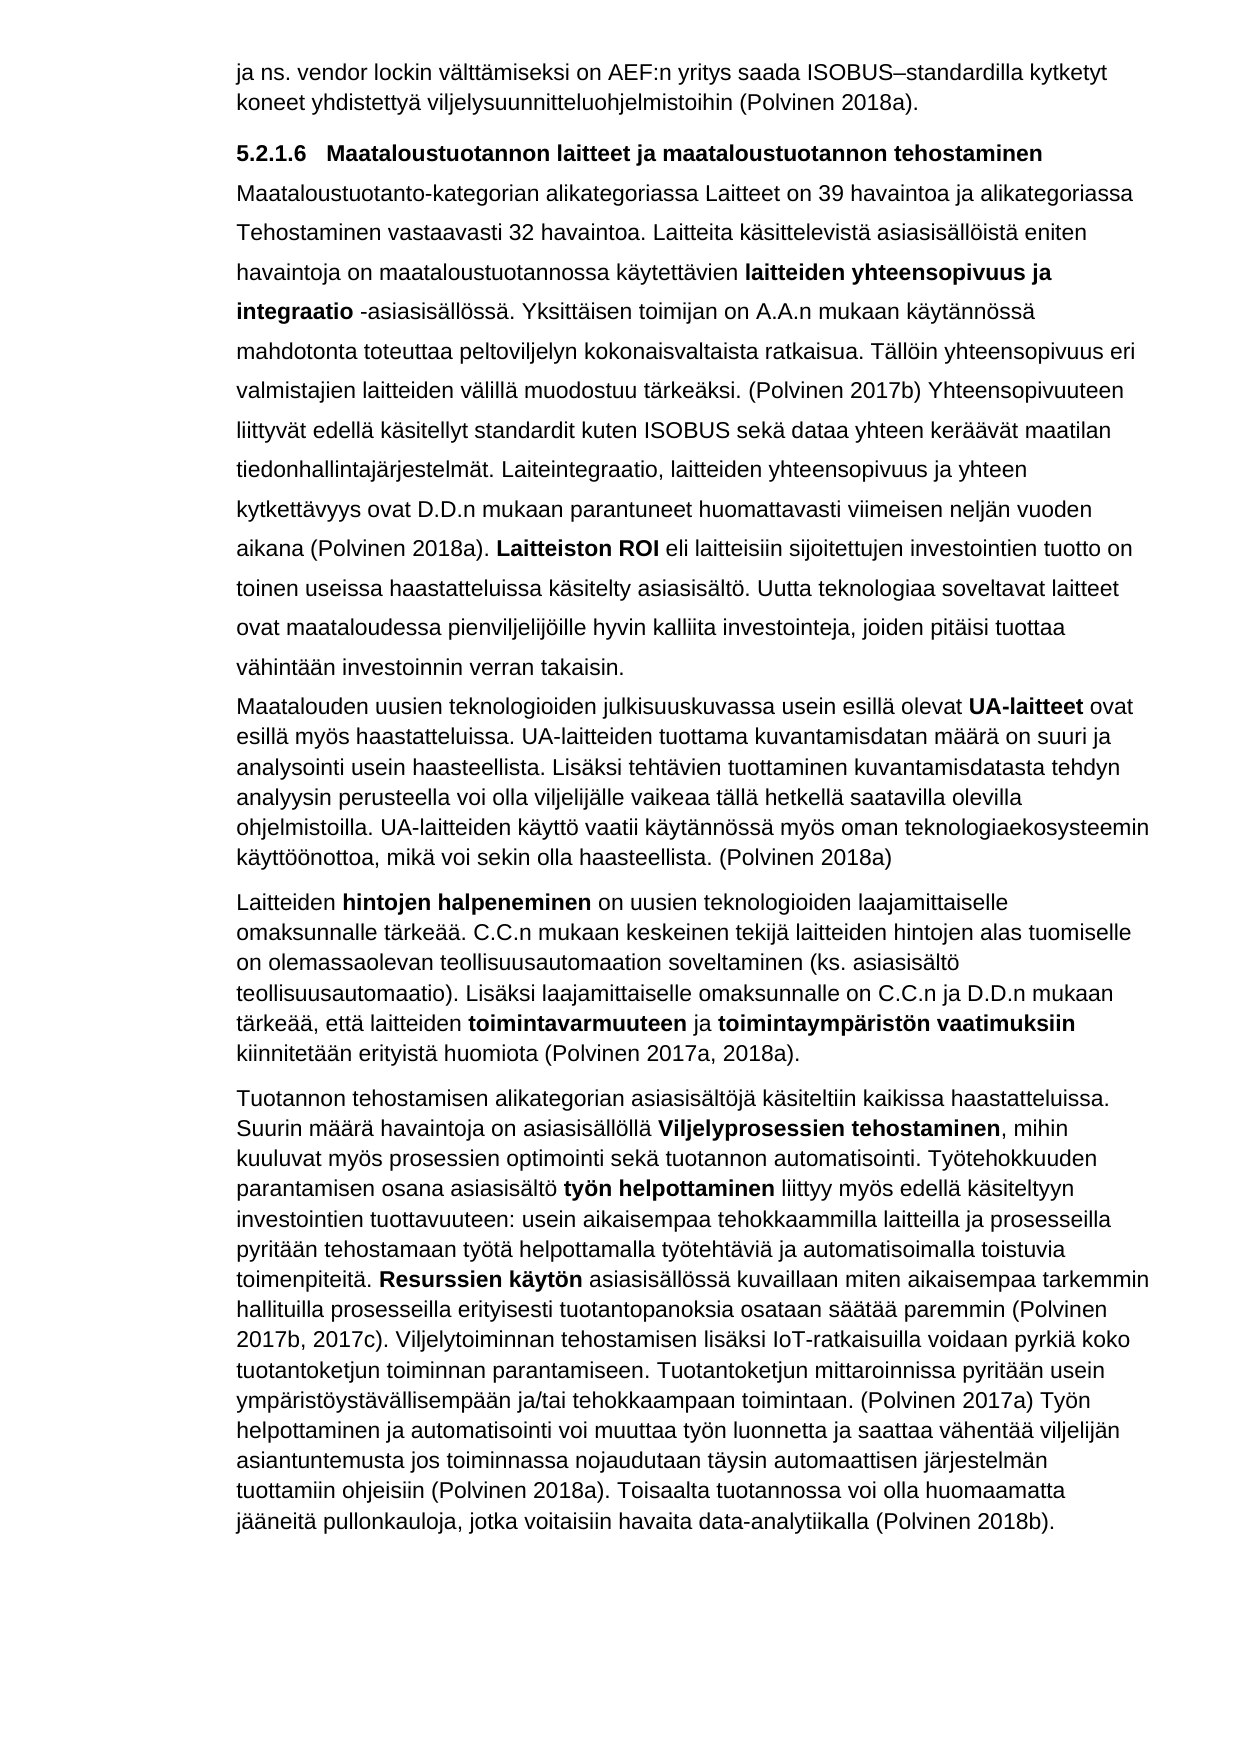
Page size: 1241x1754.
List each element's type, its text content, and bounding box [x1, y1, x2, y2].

text Tuotannon tehostamisen alikategorian asiasisältöjä käsiteltiin kaikissa haastatteluissa. Suurin määrä havaintoja on asiasisällöllä Viljelyprosessien tehostaminen, mihin kuuluvat myös prosessien optimointi sekä tuotannon automatisointi. Työtehokkuuden parantamisen osana asiasisältö työn helpottaminen liittyy myös edellä käsiteltyyn investointien tuottavuuteen: usein aikaisempaa tehokkaammilla laitteilla ja prosesseilla pyritään tehostamaan työtä helpottamalla työtehtäviä ja automatisoimalla toistuvia toimenpiteitä. Resurssien käytön asiasisällössä kuvaillaan miten aikaisempaa tarkemmin hallituilla prosesseilla erityisesti tuotantopanoksia osataan säätää paremmin (Polvinen 2017b, 2017c). Viljelytoiminnan tehostamisen lisäksi IoT-ratkaisuilla voidaan pyrkiä koko tuotantoketjun toiminnan parantamiseen. Tuotantoketjun mittaroinnissa pyritään usein ympäristöystävällisempään ja/tai tehokkaampaan toimintaan. (Polvinen 2017a) Työn helpottaminen ja automatisointi voi muuttaa työn luonnetta ja saattaa vähentää viljelijän asiantuntemusta jos toiminnassa nojaudutaan täysin automaattisen järjestelmän tuottamiin ohjeisiin (Polvinen 2018a). Toisaalta tuotannossa voi olla huomaamatta jääneitä pullonkauloja, jotka voitaisiin havaita data-analytiikalla (Polvinen 2018b). [236, 1085, 1152, 1534]
text Maatalouden uusien teknologioiden julkisuuskuvassa usein esillä olevat UA-laitteet ovat esillä myös haastatteluissa. UA-laitteiden tuottama kuvantamisdatan määrä on suuri ja analysointi usein haasteellista. Lisäksi tehtävien tuottaminen kuvantamisdatasta tehdyn analyysin perusteella voi olla viljelijälle vaikeaa tällä hetkellä saatavilla olevilla ohjelmistoilla. UA-laitteiden käyttö vaatii käytännössä myös oman teknologiaekosysteemin käyttöönottoa, mikä voi sekin olla haasteellista. (Polvinen 2018a) [236, 693, 1152, 870]
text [236, 59, 1152, 116]
text Laitteiden hintojen halpeneminen on uusien teknologioiden laajamittaiselle omaksunnalle tärkeää. C.C.n mukaan keskeinen tekijä laitteiden hintojen alas tuomiselle on olemassaolevan teollisuusautomaation soveltaminen (ks. asiasisältö teollisuusautomaatio). Lisäksi laajamittaiselle omaksunnalle on C.C.n ja D.D.n mukaan tärkeää, että laitteiden toimintavarmuuteen ja toimintaympäristön vaatimuksiin kiinnitetään erityistä huomiota (Polvinen 2017a, 2018a). [236, 889, 1152, 1066]
subtitle Maataloustuotannon laitteet ja maataloustuotannon tehostaminen [236, 140, 1152, 167]
